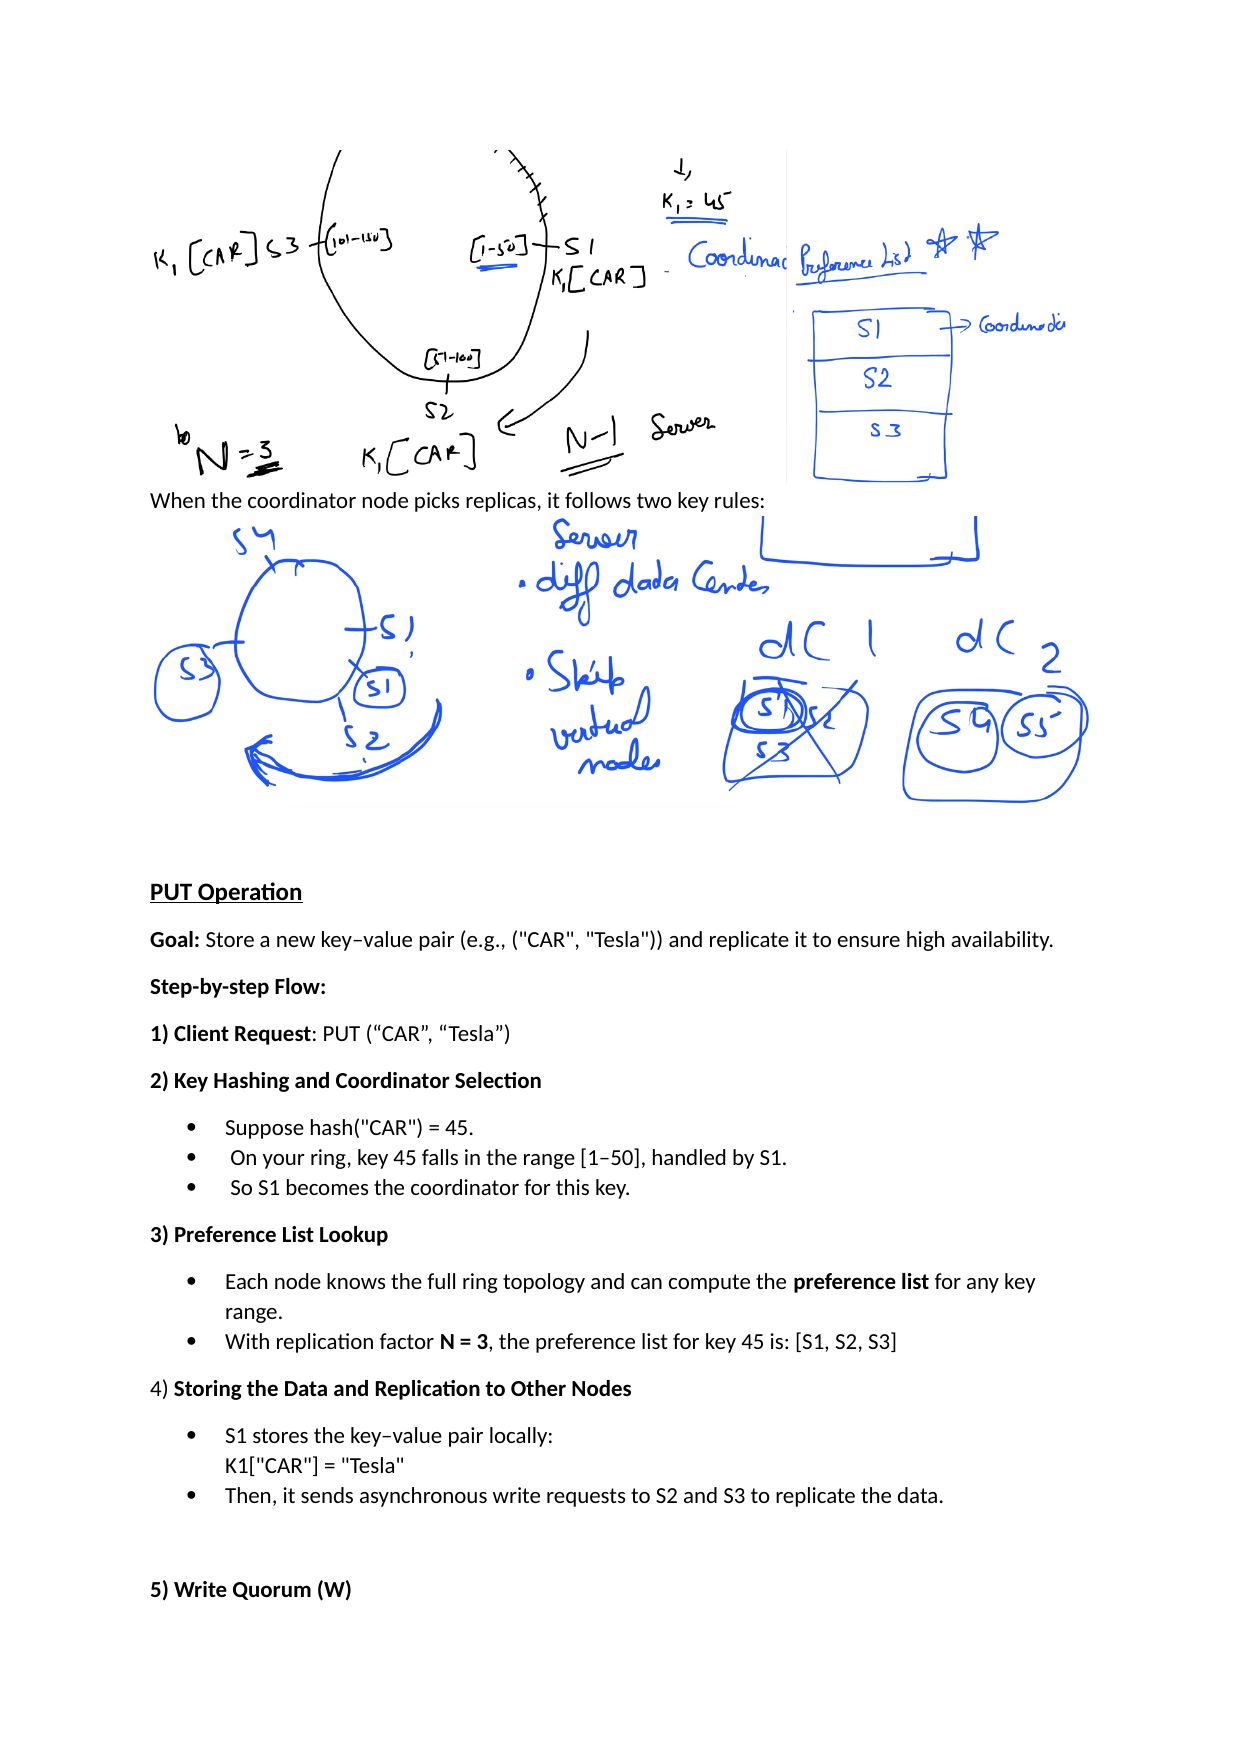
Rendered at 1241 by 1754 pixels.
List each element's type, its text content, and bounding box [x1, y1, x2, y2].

text PUT Operation [150, 876, 1090, 906]
text 5) Write Quorum (W) [150, 1575, 1090, 1603]
list Each node knows the full ring topology and can compute the preference list for any key range. [187, 1267, 1090, 1325]
text 2) Key Hashing and Coordinator Selection [150, 1066, 1090, 1094]
list Then, it sends asynchronous write requests to S2 and S3 to replicate the data. [187, 1482, 1090, 1509]
list S1 stores the key–value pair locally: K1["CAR"] = "Tesla" [187, 1421, 1090, 1479]
picture [150, 516, 1091, 808]
list So S1 becomes the coordinator for this key. [187, 1173, 1090, 1201]
text 1) Client Request: PUT (“CAR”, “Tesla”) [150, 1019, 1090, 1047]
text 3) Preference List Lookup [150, 1220, 1090, 1248]
text Goal: Store a new key–value pair (e.g., ("CAR", "Tesla")) and replicate it to ensure high availability. [150, 925, 1090, 953]
list On your ring, key 45 falls in the range [1–50], handled by S1. [187, 1143, 1090, 1171]
text 4) Storing the Data and Replication to Other Nodes [150, 1374, 1090, 1402]
list Suppose hash("CAR") = 45. [187, 1113, 1090, 1141]
picture [150, 150, 788, 485]
list With replication factor N = 3, the preference list for key 45 is: [S1, S2, S3] [187, 1327, 1090, 1355]
picture [793, 223, 1070, 485]
text Step-by-step Flow: [150, 972, 1090, 1000]
